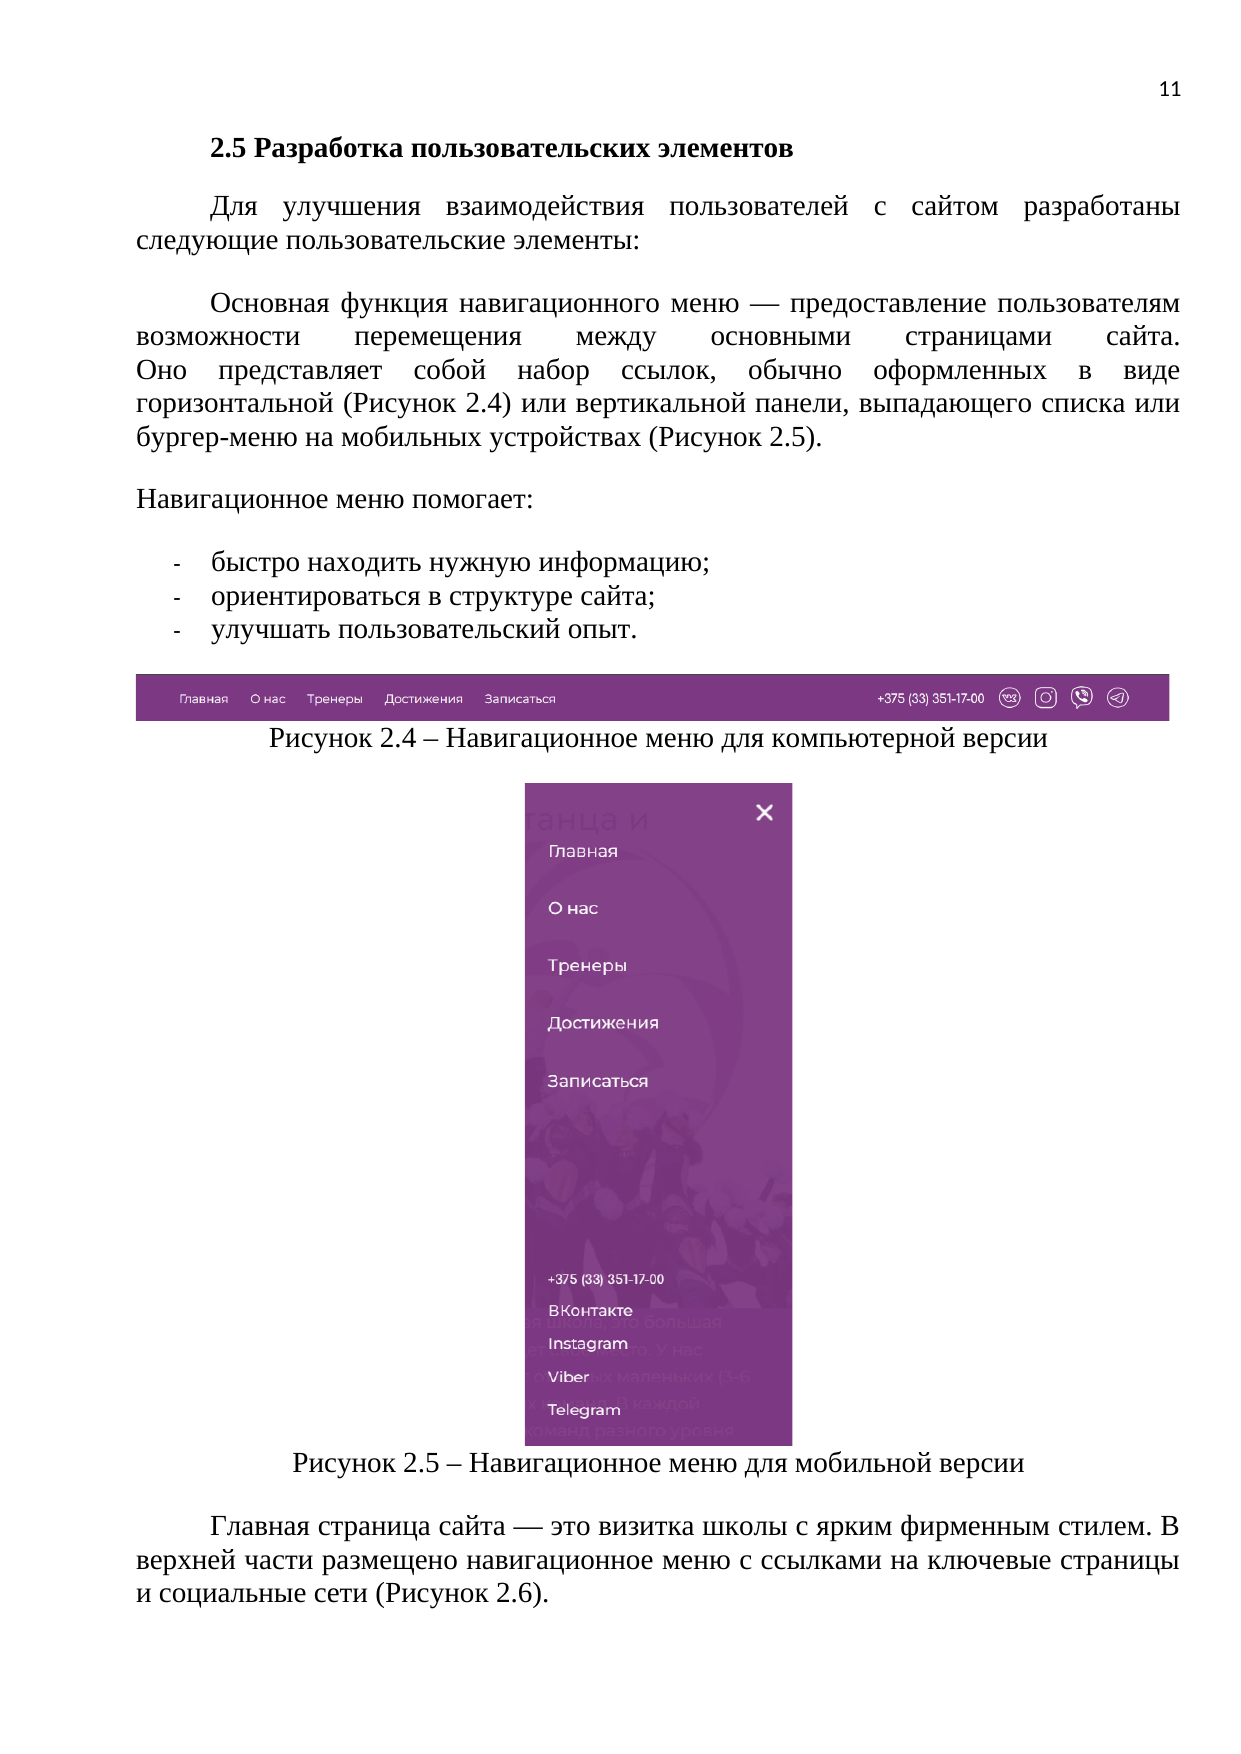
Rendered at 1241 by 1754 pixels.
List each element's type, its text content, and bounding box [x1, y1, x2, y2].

text Главная страница сайта — это визитка школы с ярким фирменным стилем. В верхней части размещено навигационное меню с ссылками на ключевые страницы и социальные сети (Рисунок 2.6). [136, 1508, 1181, 1609]
text Основная функция навигационного меню — предоставление пользователям возможности перемещения между основными страницами сайта. Оно представляет собой набор ссылок, обычно оформленных в виде горизонтальной (Рисунок 2.4) или вертикальной панели, выпадающего списка или бургер-меню на мобильных устройствах (Рисунок 2.5). [136, 285, 1181, 452]
picture [524, 783, 793, 1446]
text Навигационное меню помогает: [136, 482, 1181, 515]
picture [135, 674, 1170, 721]
text Рисунок 2.5 – Навигационное меню для мобильной версии [136, 1446, 1181, 1479]
list быстро находить нужную информацию; [173, 544, 1181, 578]
list ориентироваться в структуре сайта; [173, 578, 1181, 611]
text Рисунок 2.4 – Навигационное меню для компьютерной версии [136, 720, 1181, 754]
list улучшать пользовательский опыт. [173, 611, 1181, 645]
subtitle 2.5 Разработка пользовательских элементов [136, 130, 1181, 163]
text Для улучшения взаимодействия пользователей с сайтом разработаны следующие пользовательские элементы: [136, 188, 1181, 256]
